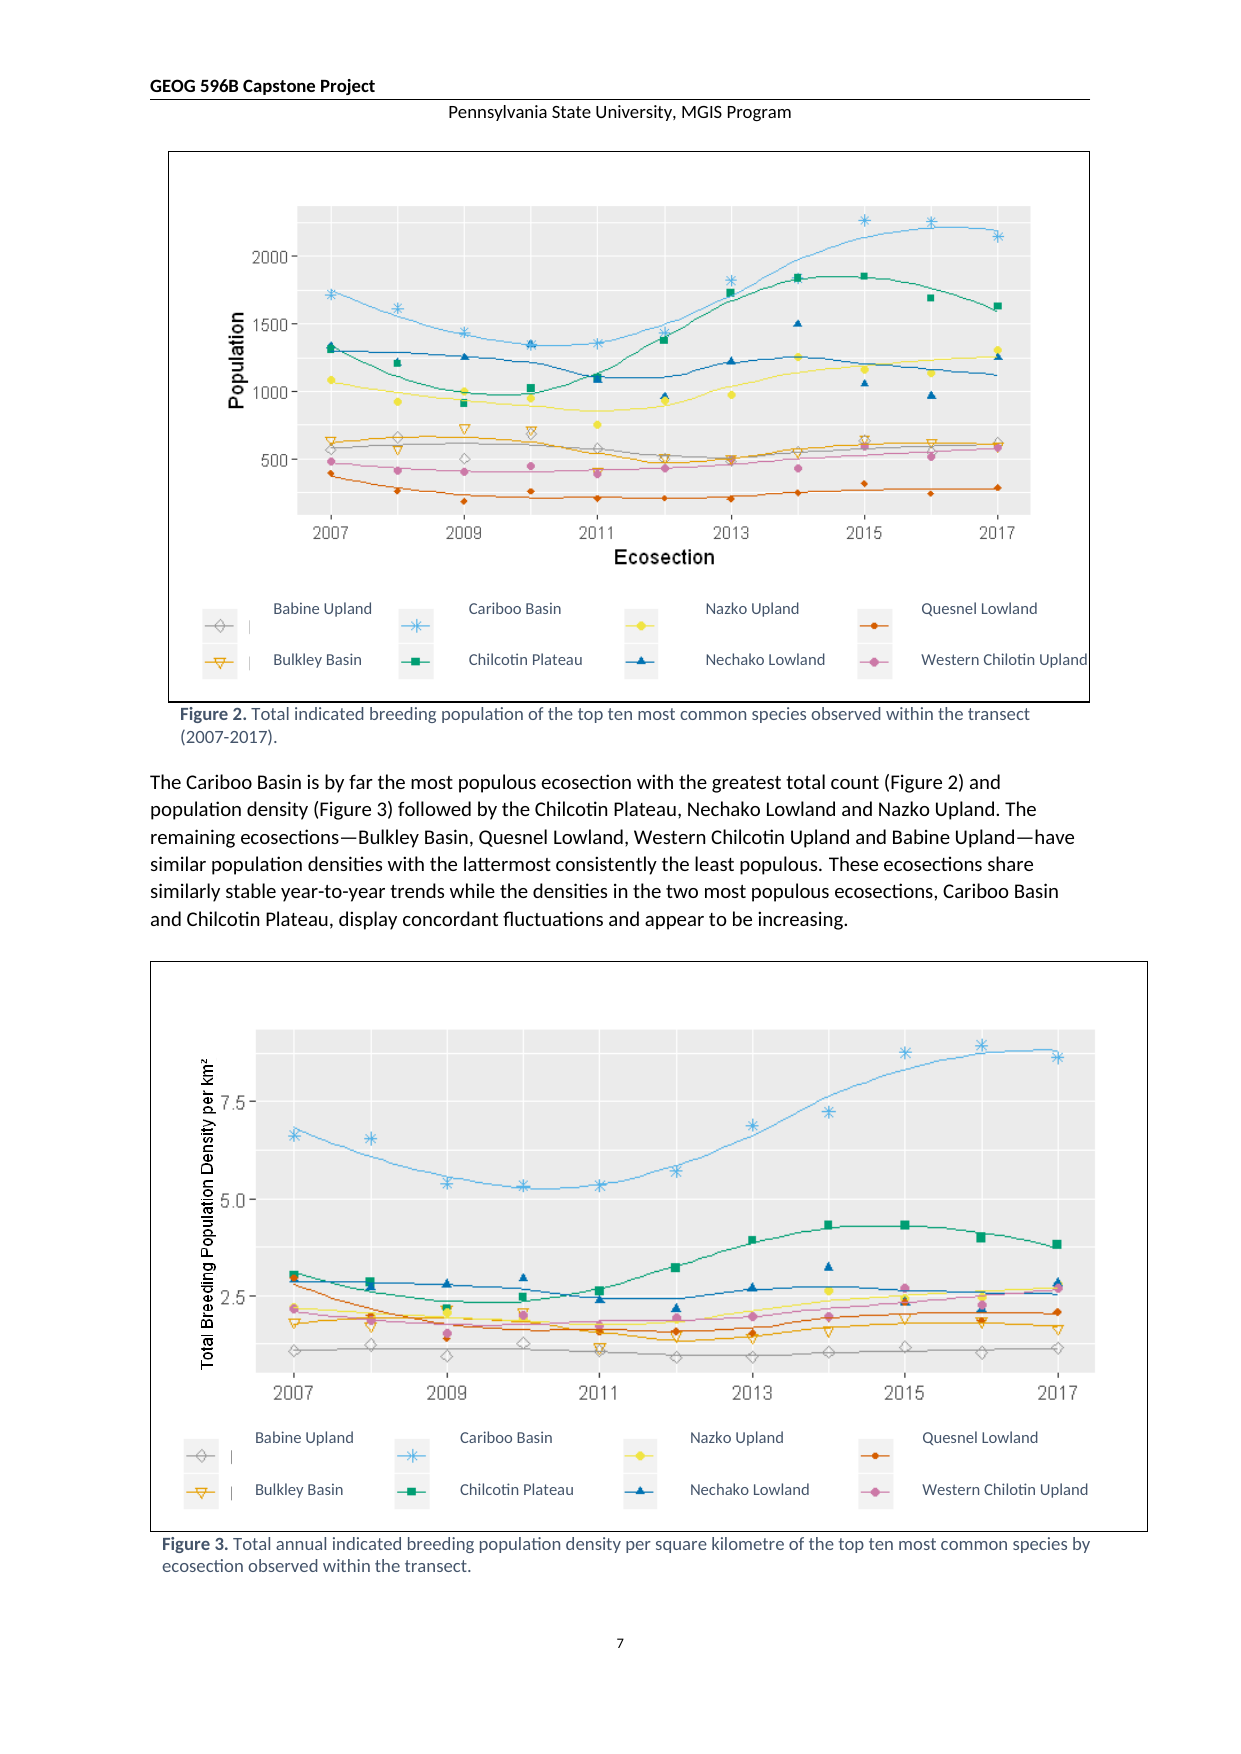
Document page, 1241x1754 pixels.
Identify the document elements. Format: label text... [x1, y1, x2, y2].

picture [173, 1427, 232, 1510]
picture [852, 1427, 900, 1510]
table_cell Figure 2. Total indicated breeding population of the top ten most common species observed within the transect (2007-2017). [169, 703, 1090, 769]
picture [391, 1427, 435, 1510]
table_header [151, 962, 1147, 1531]
table_cell Figure 3. Total annual indicated breeding population density per square kilometre of the top ten most common species by ecosection observed within the transect. [151, 1532, 1147, 1598]
table_header [169, 152, 1089, 701]
picture [618, 597, 667, 681]
picture [191, 597, 250, 681]
picture [394, 597, 439, 681]
picture [617, 1427, 667, 1510]
picture [851, 597, 899, 681]
text The Cariboo Basin is by far the most populous ecosection with the greatest total count (Figure 2) and population density (Figure 3) followed by the Chilcotin Plateau, Nechako Lowland and Nazko Upland. The remaining ecosections—Bulkley Basin, Quesnel Lowland, Western Chilcotin Upland and Babine Upland—have similar population densities with the lattermost consistently the least populous. These ecosections share similarly stable year-to-year trends while the densities in the two most populous ecosections, Cariboo Basin and Chilcotin Plateau, display concordant fluctuations and appear to be increasing. [150, 769, 1090, 931]
picture [216, 195, 1042, 578]
picture [190, 1005, 1108, 1407]
